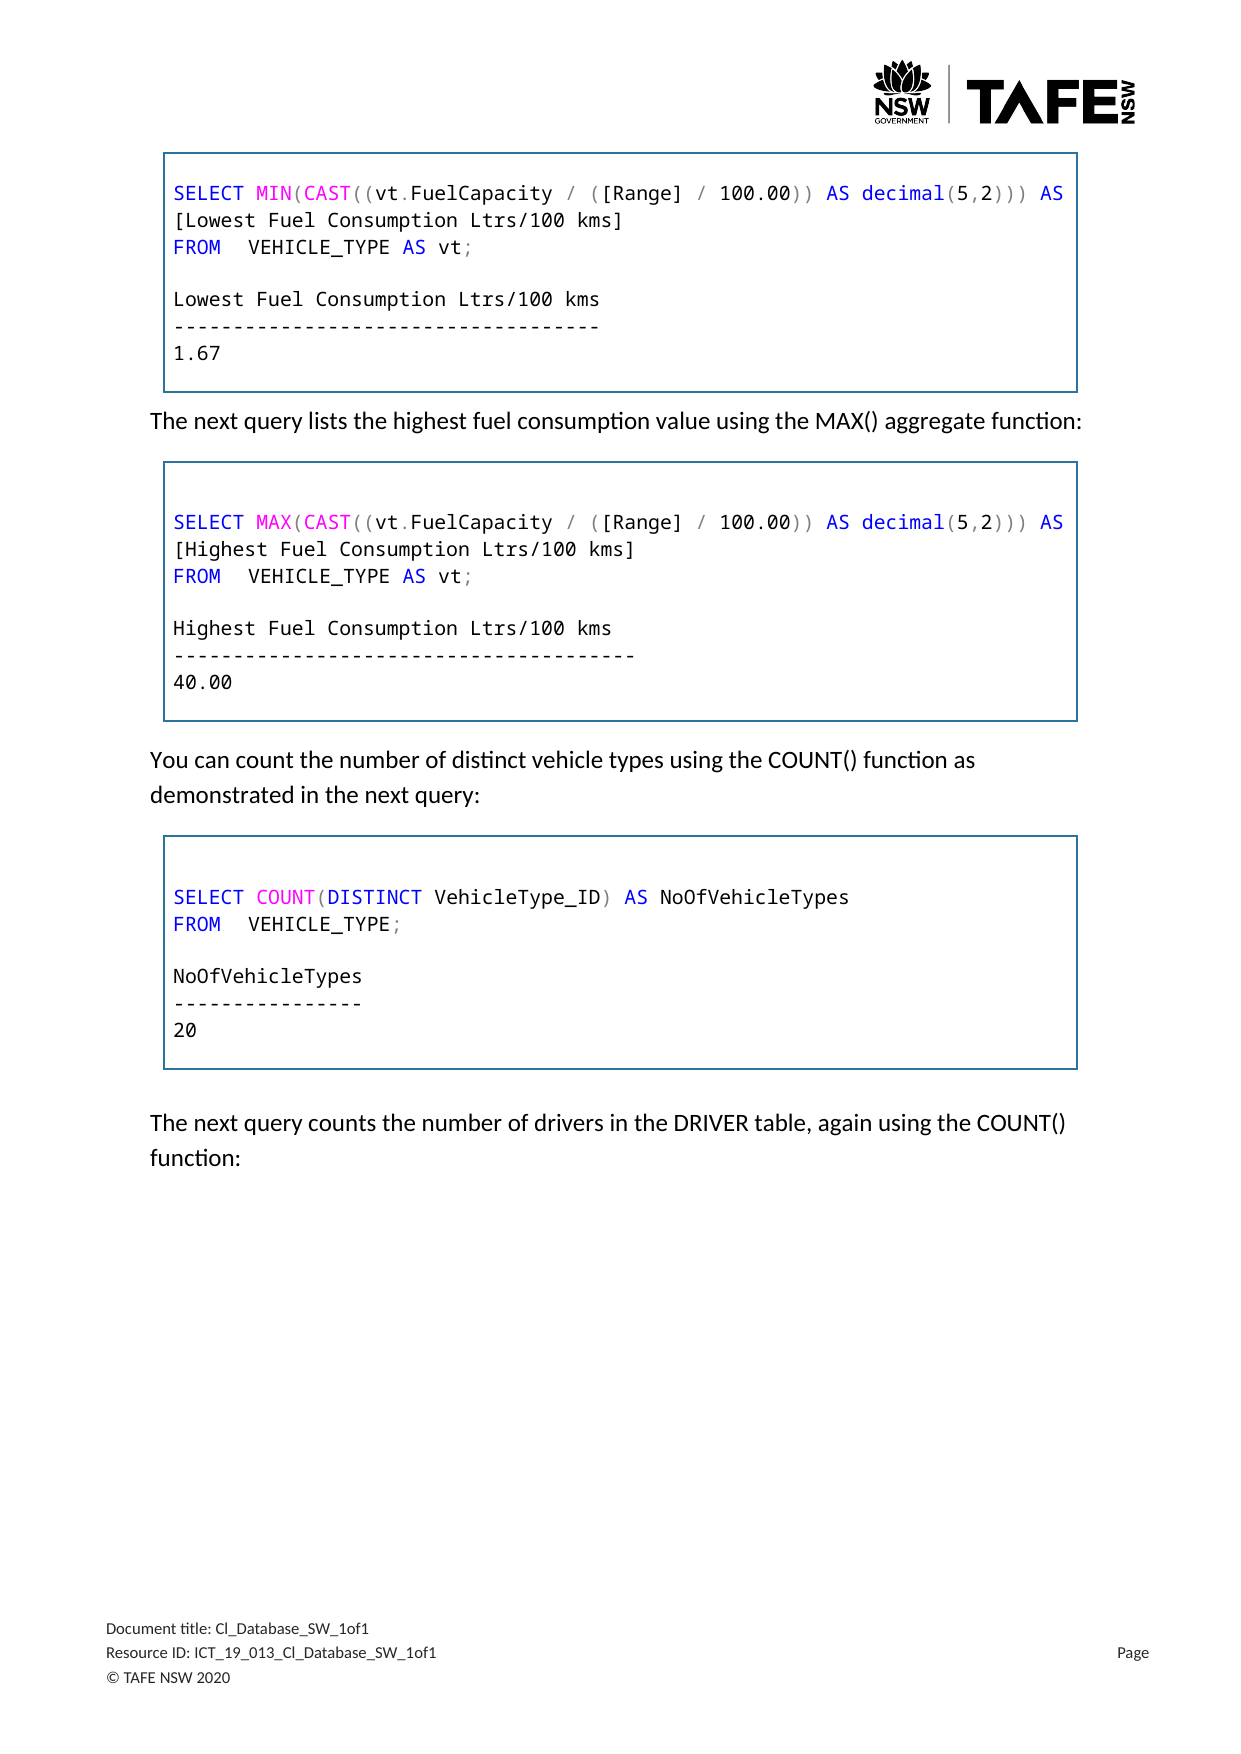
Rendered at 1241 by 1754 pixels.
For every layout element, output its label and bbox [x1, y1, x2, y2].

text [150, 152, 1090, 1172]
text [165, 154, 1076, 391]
picture [873, 59, 1135, 125]
